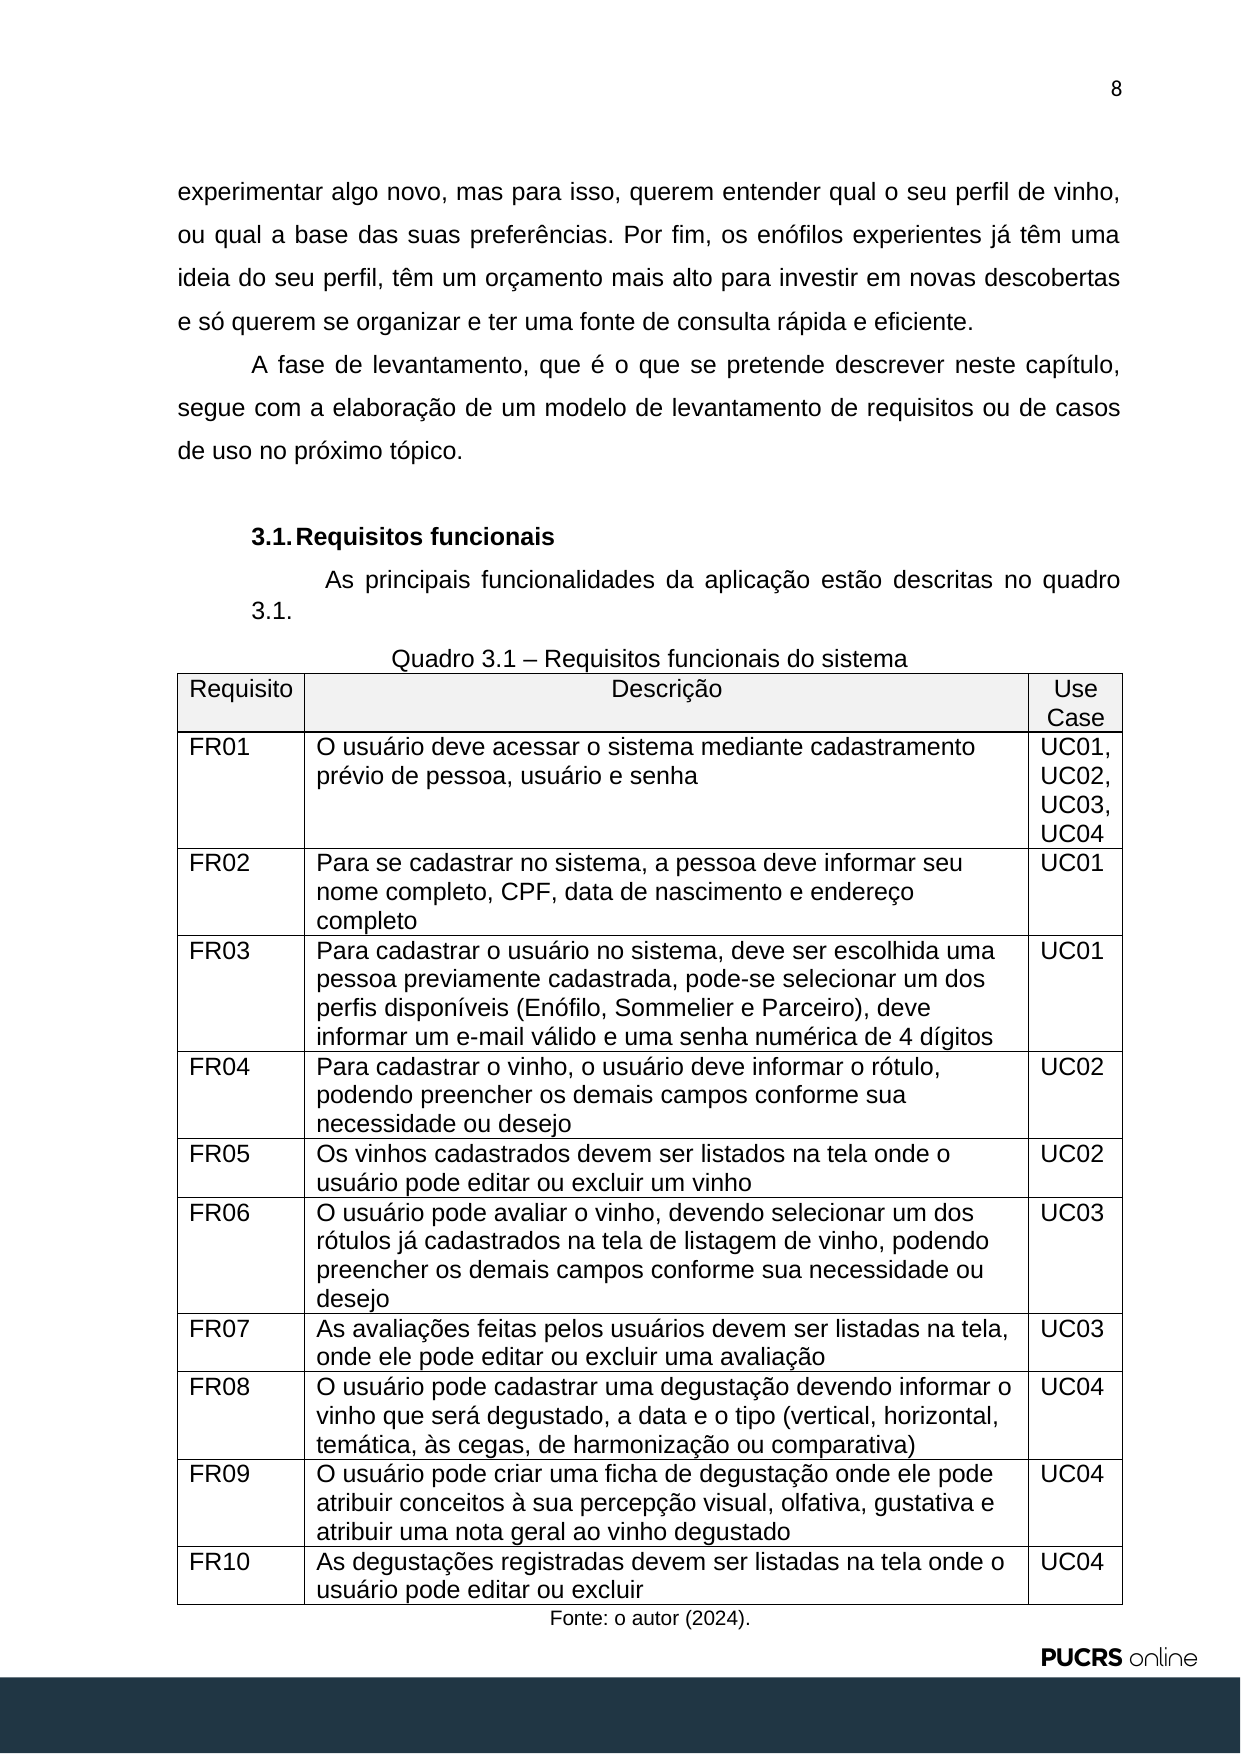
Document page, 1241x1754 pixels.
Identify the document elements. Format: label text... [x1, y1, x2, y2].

table_header Use Case [1029, 674, 1122, 731]
table_cell FR03 [178, 936, 304, 1051]
table_cell Para cadastrar o vinho, o usuário deve informar o rótulo, podendo preencher os demais campos conforme sua necessidade ou desejo [305, 1052, 1028, 1138]
table_cell Fonte: o autor (2024). [178, 1605, 1123, 1629]
table_cell UC02 [1029, 1139, 1122, 1197]
table_header Descrição [305, 674, 1028, 731]
subtitle Requisitos funcionais [251, 522, 1122, 551]
text A fase de levantamento, que é o que se pretende descrever neste capítulo, segue com a elaboração de um modelo de levantamento de requisitos ou de casos de uso no próximo tópico. [177, 350, 1122, 465]
table_cell FR04 [178, 1052, 304, 1138]
table_cell As degustações registradas devem ser listadas na tela onde o usuário pode editar ou excluir [305, 1547, 1028, 1604]
table_cell FR02 [178, 849, 304, 935]
picture [1040, 1646, 1198, 1668]
text As principais funcionalidades da aplicação estão descritas no quadro 3.1. [251, 565, 1122, 625]
table_cell FR07 [178, 1314, 304, 1371]
table_cell UC03 [1029, 1314, 1122, 1371]
table_cell O usuário pode avaliar o vinho, devendo selecionar um dos rótulos já cadastrados na tela de listagem de vinho, podendo preencher os demais campos conforme sua necessidade ou desejo [305, 1198, 1028, 1313]
table_header Requisito [178, 674, 304, 731]
table_cell FR01 [178, 733, 304, 847]
table_cell UC03 [1029, 1198, 1122, 1313]
table_cell O usuário deve acessar o sistema mediante cadastramento prévio de pessoa, usuário e senha [305, 733, 1028, 847]
table_cell UC01, UC02, UC03, UC04 [1029, 733, 1122, 847]
table_cell Para cadastrar o usuário no sistema, deve ser escolhida uma pessoa previamente cadastrada, pode-se selecionar um dos perfis disponíveis (Enófilo, Sommelier e Parceiro), deve informar um e-mail válido e uma senha numérica de 4 dígitos [305, 936, 1028, 1051]
table_cell FR09 [178, 1460, 304, 1546]
table_cell O usuário pode cadastrar uma degustação devendo informar o vinho que será degustado, a data e o tipo (vertical, horizontal, temática, às cegas, de harmonização ou comparativa) [305, 1372, 1028, 1458]
table_cell UC01 [1029, 936, 1122, 1051]
table_cell FR05 [178, 1139, 304, 1197]
table_cell UC02 [1029, 1052, 1122, 1138]
table_cell Os vinhos cadastrados devem ser listados na tela onde o usuário pode editar ou excluir um vinho [305, 1139, 1028, 1197]
table_cell UC04 [1029, 1460, 1122, 1546]
table_cell O usuário pode criar uma ficha de degustação onde ele pode atribuir conceitos à sua percepção visual, olfativa, gustativa e atribuir uma nota geral ao vinho degustado [305, 1460, 1028, 1546]
table_cell UC04 [1029, 1372, 1122, 1458]
table_cell FR08 [178, 1372, 304, 1458]
table_cell FR06 [178, 1198, 304, 1313]
table_cell FR10 [178, 1547, 304, 1604]
table_cell As avaliações feitas pelos usuários devem ser listadas na tela, onde ele pode editar ou excluir uma avaliação [305, 1314, 1028, 1371]
text Quadro 3.1 – Requisitos funcionais do sistema [177, 644, 1122, 673]
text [177, 177, 1122, 335]
table_cell UC04 [1029, 1547, 1122, 1604]
table_cell Para se cadastrar no sistema, a pessoa deve informar seu nome completo, CPF, data de nascimento e endereço completo [305, 849, 1028, 935]
table_cell UC01 [1029, 849, 1122, 935]
